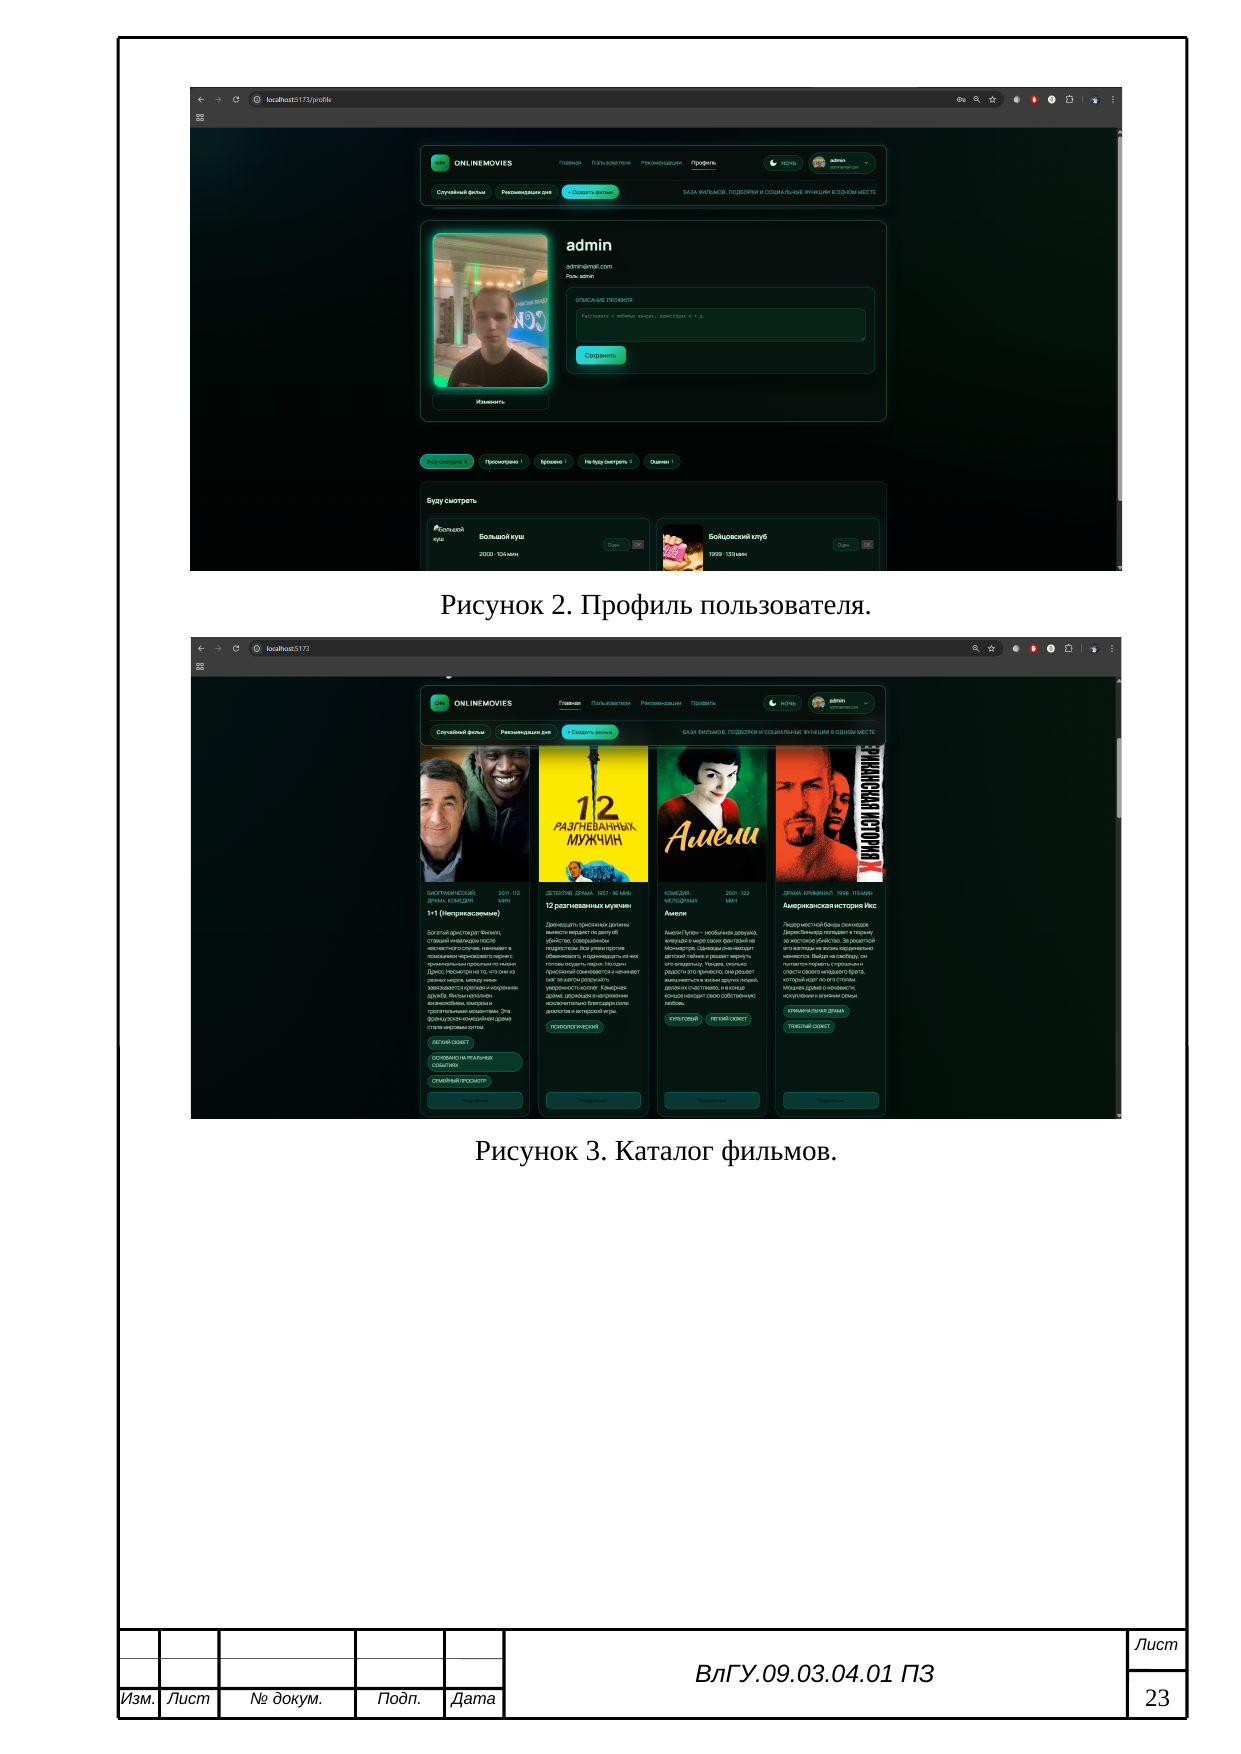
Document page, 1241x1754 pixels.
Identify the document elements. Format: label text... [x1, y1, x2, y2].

text Рисунок 3. Каталог фильмов. [118, 1133, 1194, 1167]
picture [190, 637, 1122, 1119]
picture [190, 87, 1123, 571]
